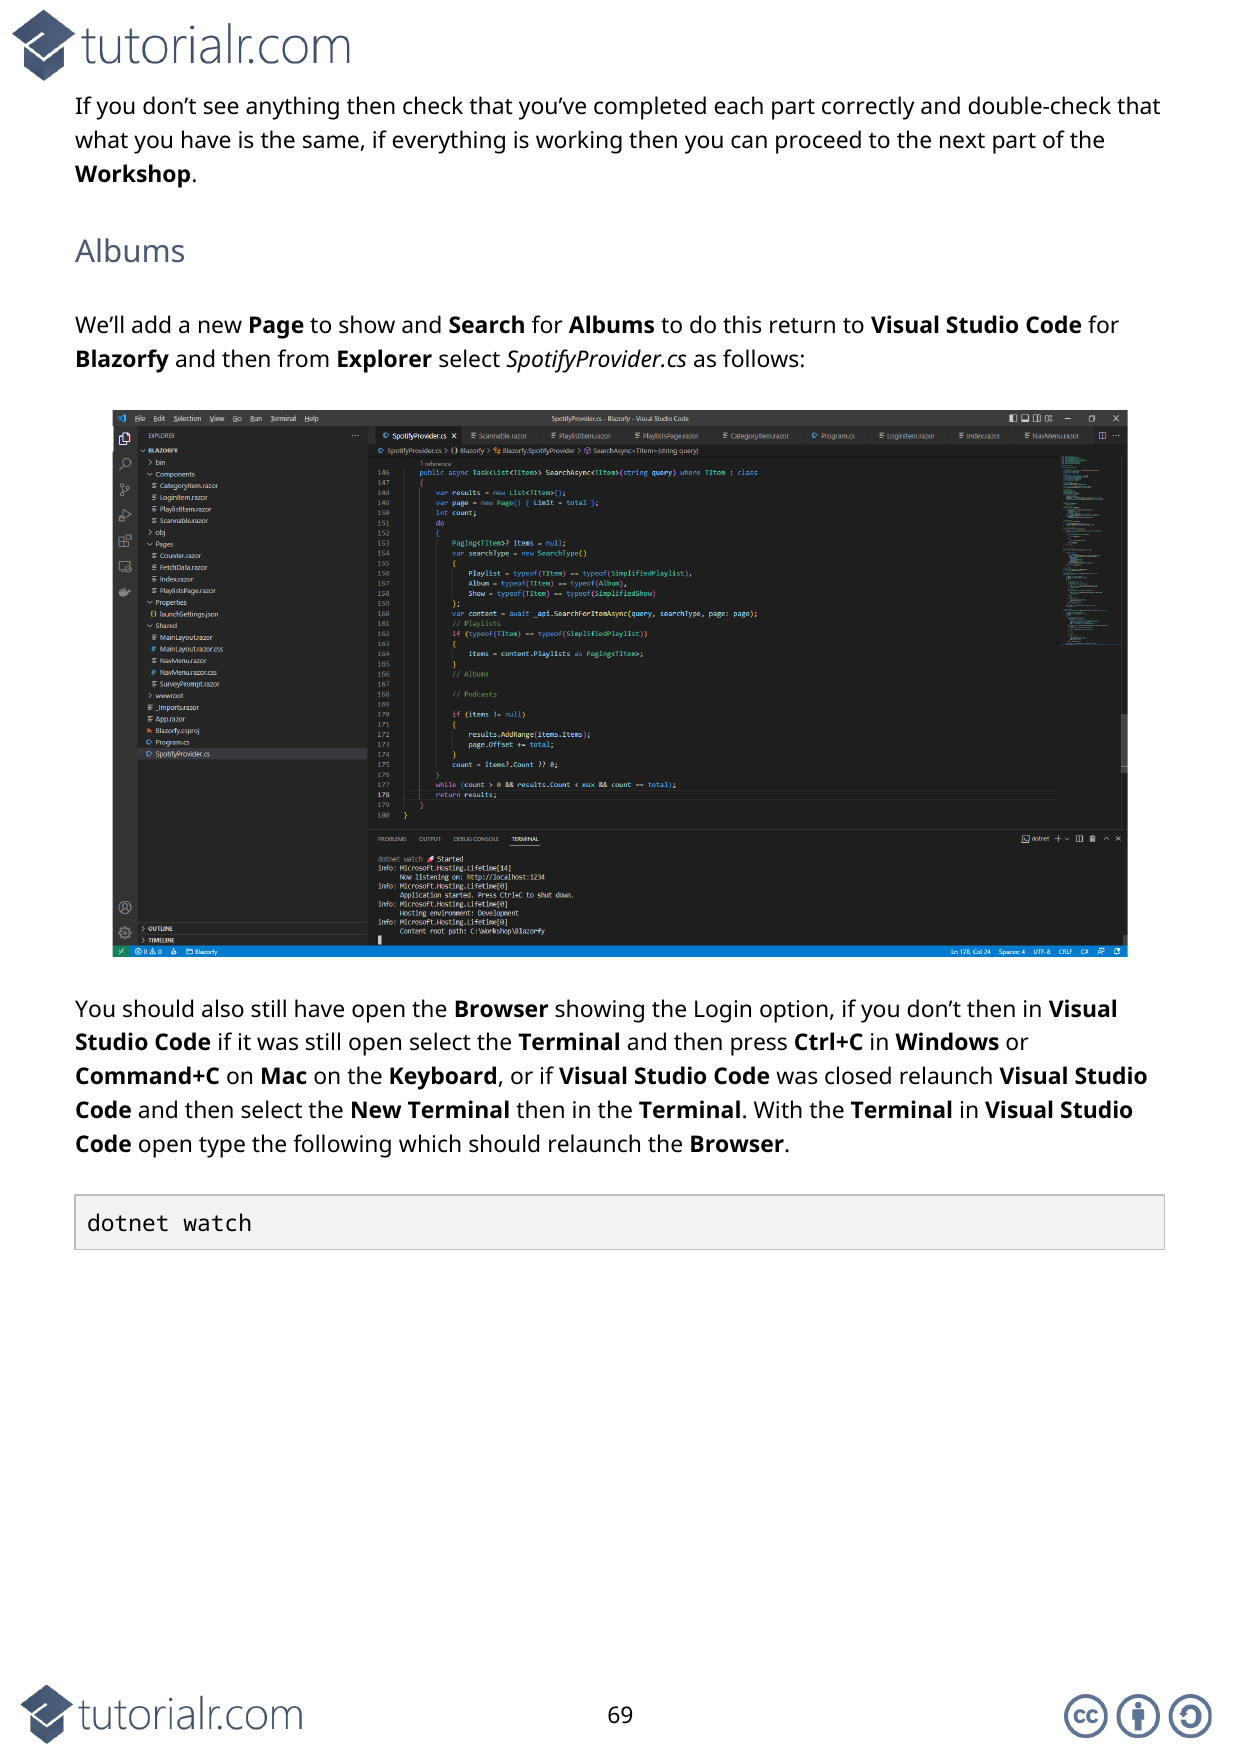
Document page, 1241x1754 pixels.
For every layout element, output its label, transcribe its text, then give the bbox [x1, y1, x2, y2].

picture [1064, 1694, 1212, 1738]
subtitle Albums [75, 229, 1165, 272]
picture [8, 9, 363, 81]
picture [112, 410, 1128, 957]
text If you don’t see anything then check that you’ve completed each part correctly and double-check that what you have is the same, if everything is working then you can proceed to the next part of the Workshop. [75, 90, 1165, 189]
text You should also still have open the Browser showing the Login option, if you don’t then in Visual Studio Code if it was still open select the Terminal and then press Ctrl+C in Windows or Command+C on Mac on the Keyboard, or if Visual Studio Code was closed relaunch Visual Studio Code and then select the New Terminal then in the Terminal. With the Terminal in Visual Studio Code open type the following which should relaunch the Browser. [75, 992, 1165, 1159]
picture [17, 1685, 313, 1744]
text We’ll add a new Page to show and Search for Albums to do this return to Visual Studio Code for Blazorfy and then from Explorer select SpotifyProvider.cs as follows: [75, 309, 1165, 374]
